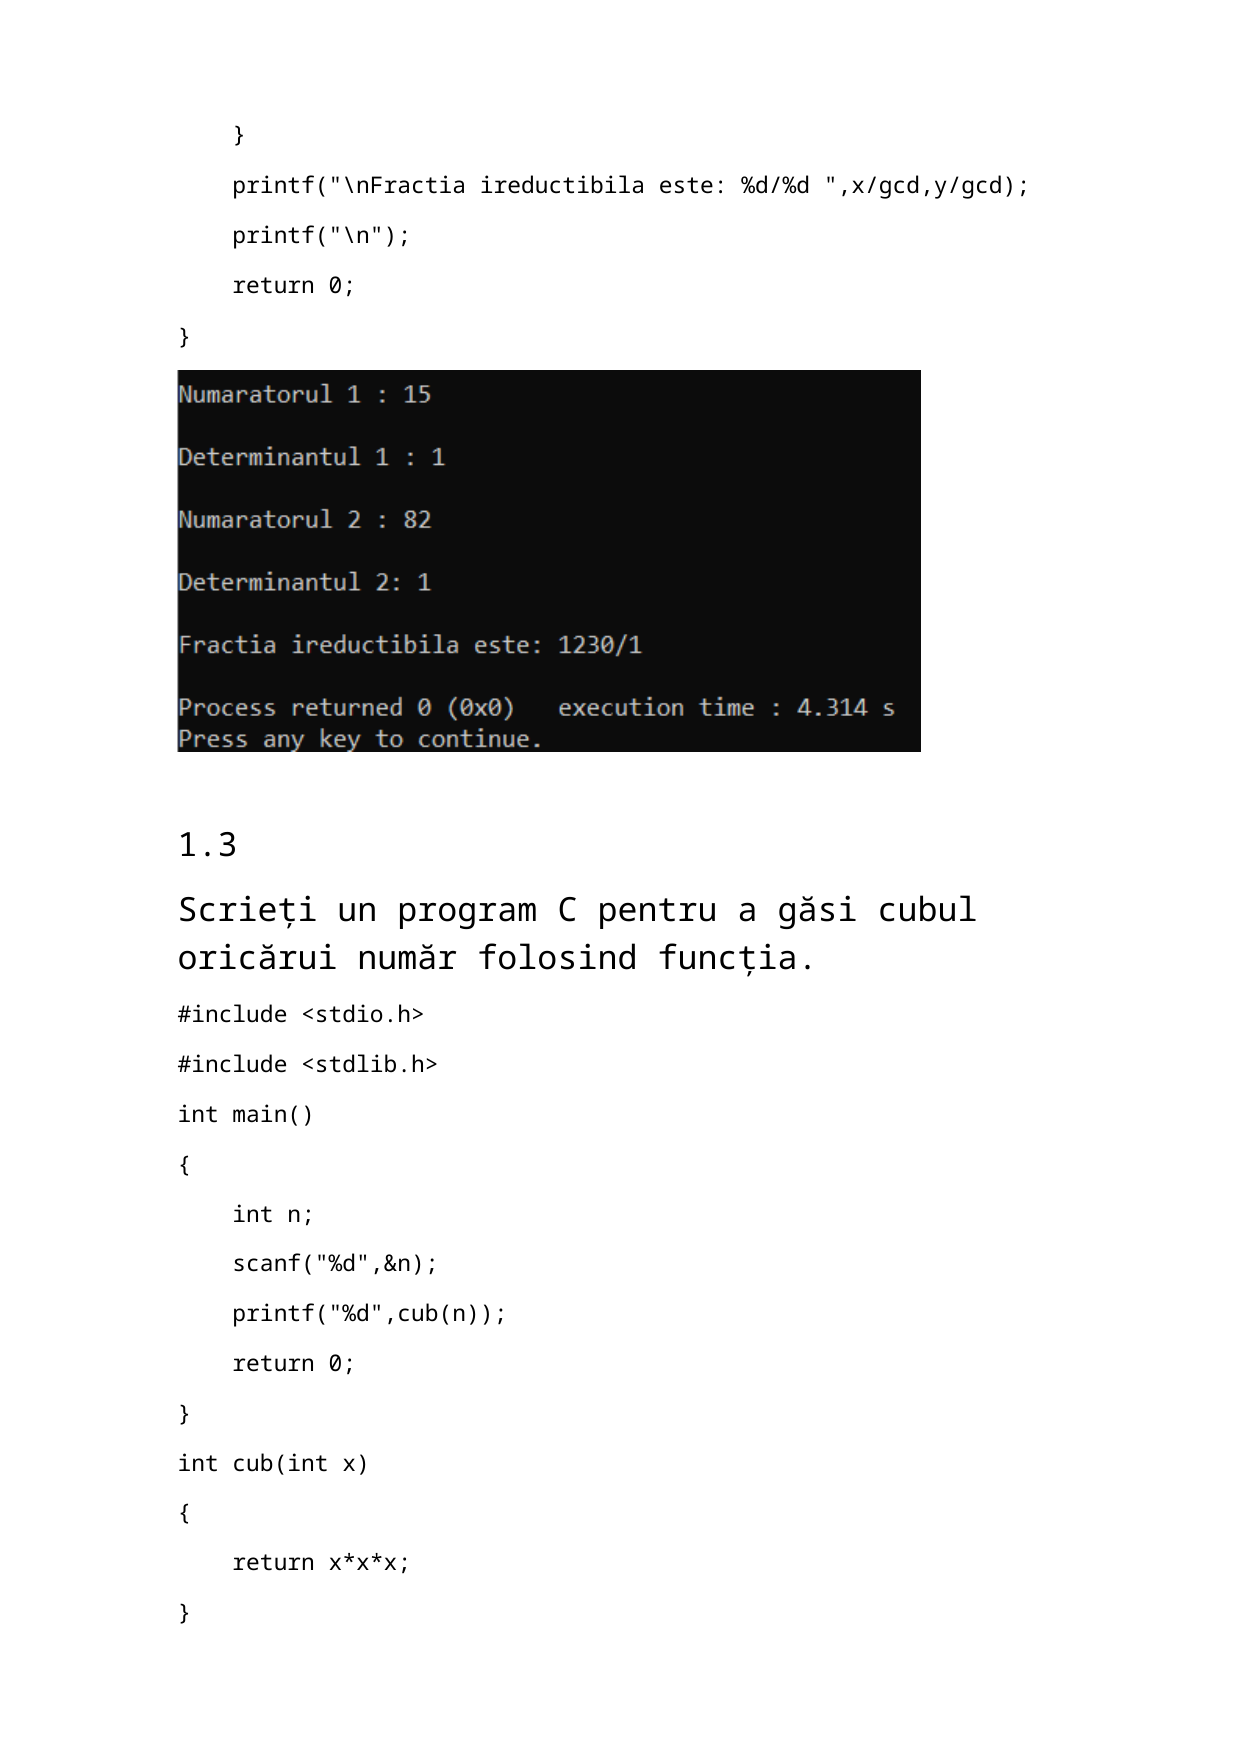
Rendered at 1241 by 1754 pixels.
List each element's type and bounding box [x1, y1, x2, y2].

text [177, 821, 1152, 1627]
picture [177, 370, 921, 752]
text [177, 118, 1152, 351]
